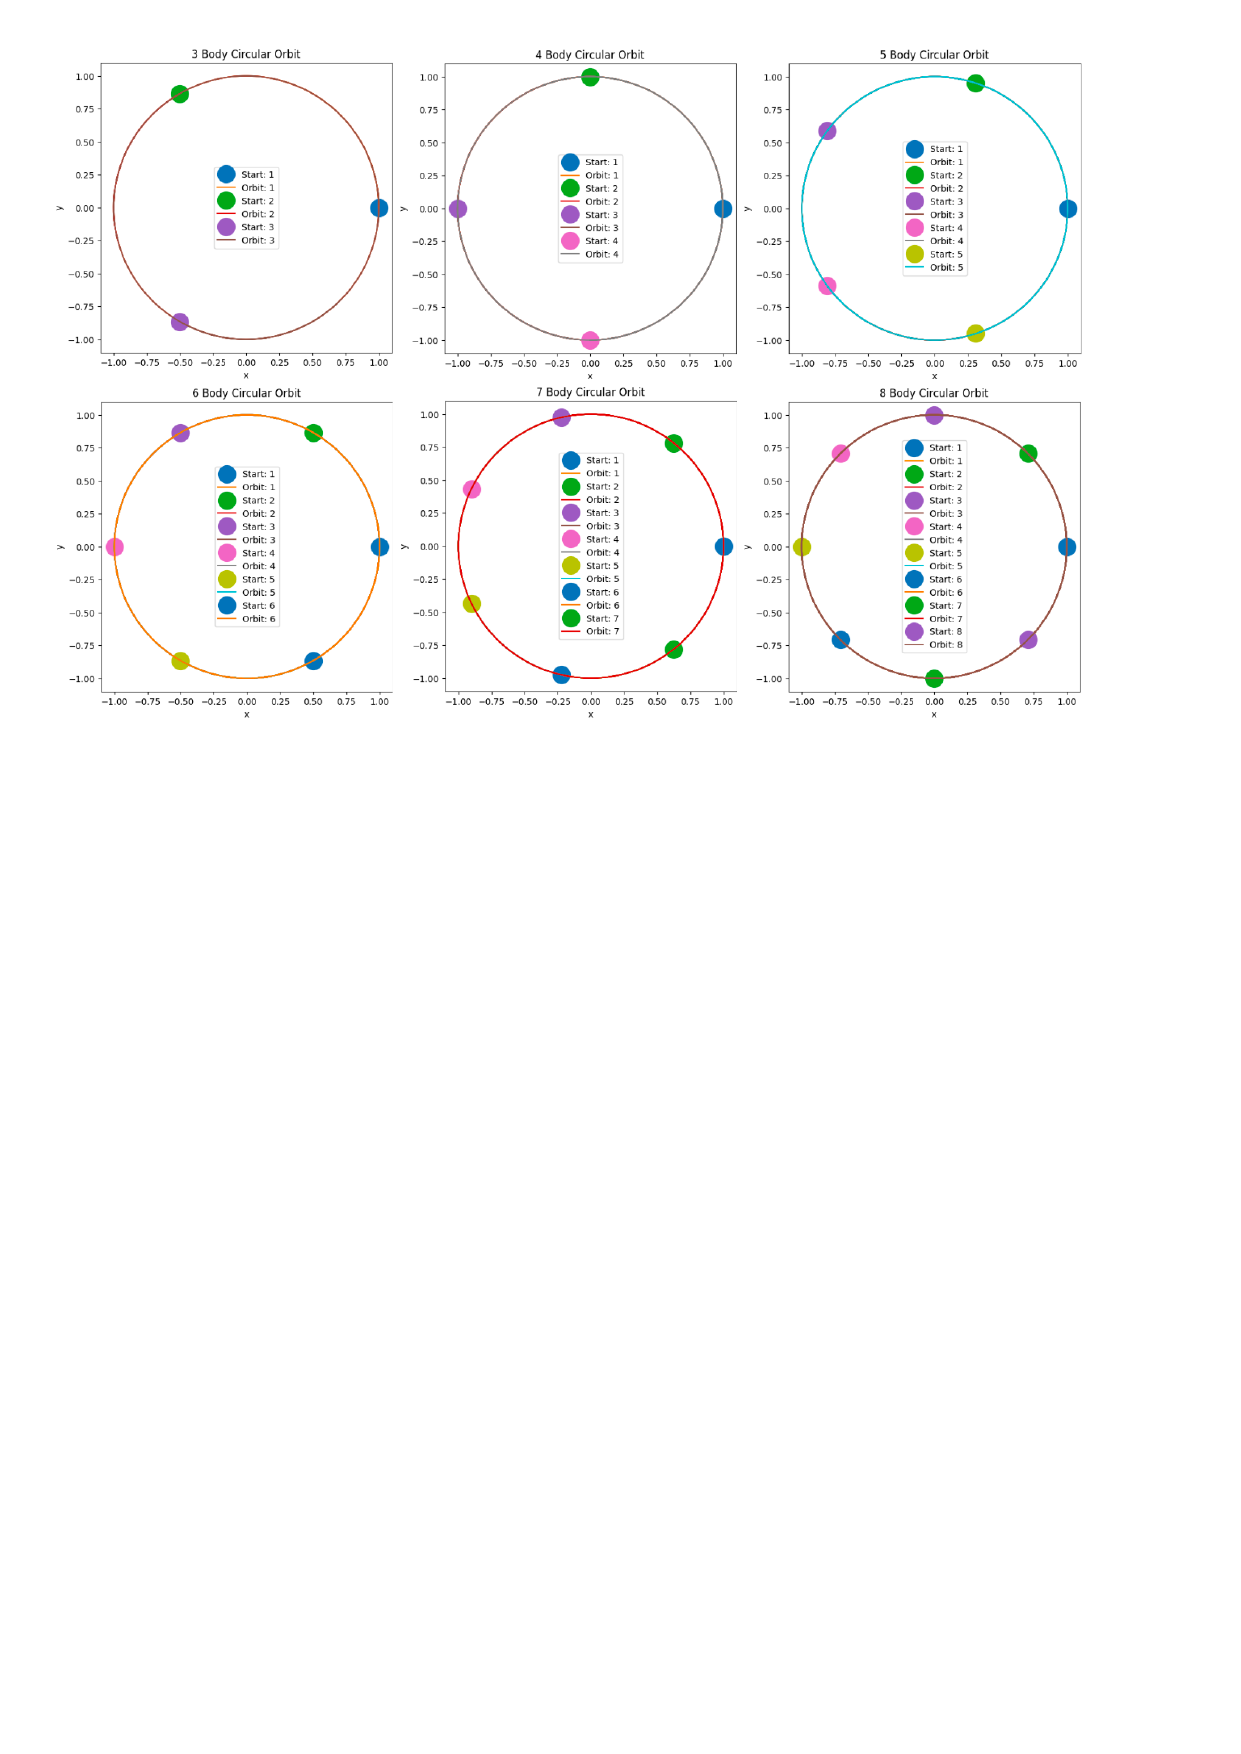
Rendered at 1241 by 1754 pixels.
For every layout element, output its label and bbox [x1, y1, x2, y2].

picture [395, 383, 737, 721]
picture [395, 44, 737, 382]
picture [739, 44, 1082, 382]
picture [51, 44, 393, 382]
picture [51, 383, 393, 721]
picture [739, 383, 1081, 721]
